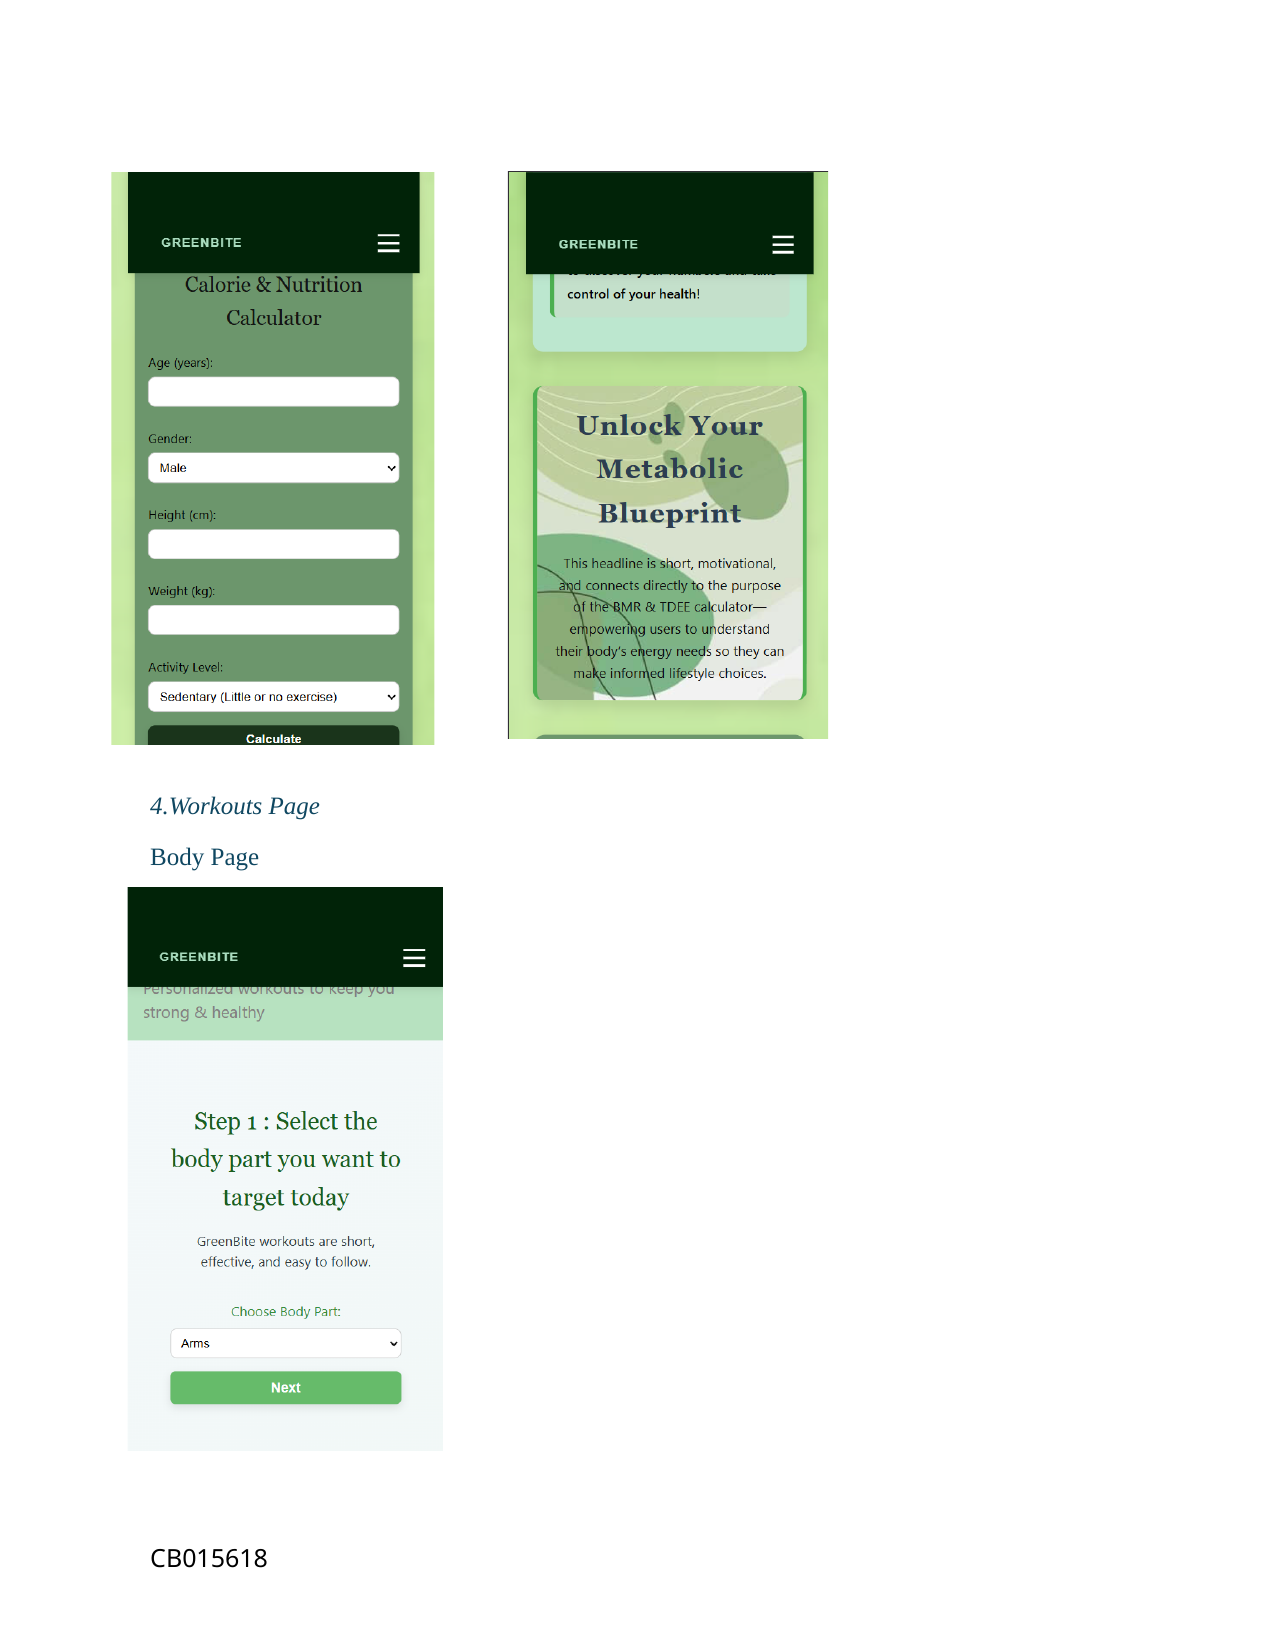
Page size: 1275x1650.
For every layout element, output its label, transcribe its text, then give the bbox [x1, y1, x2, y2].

subtitle 4.Workouts Page [150, 791, 1125, 820]
picture [507, 171, 829, 739]
picture [111, 172, 435, 745]
subtitle Body Page [150, 842, 1125, 871]
picture [127, 887, 443, 1451]
